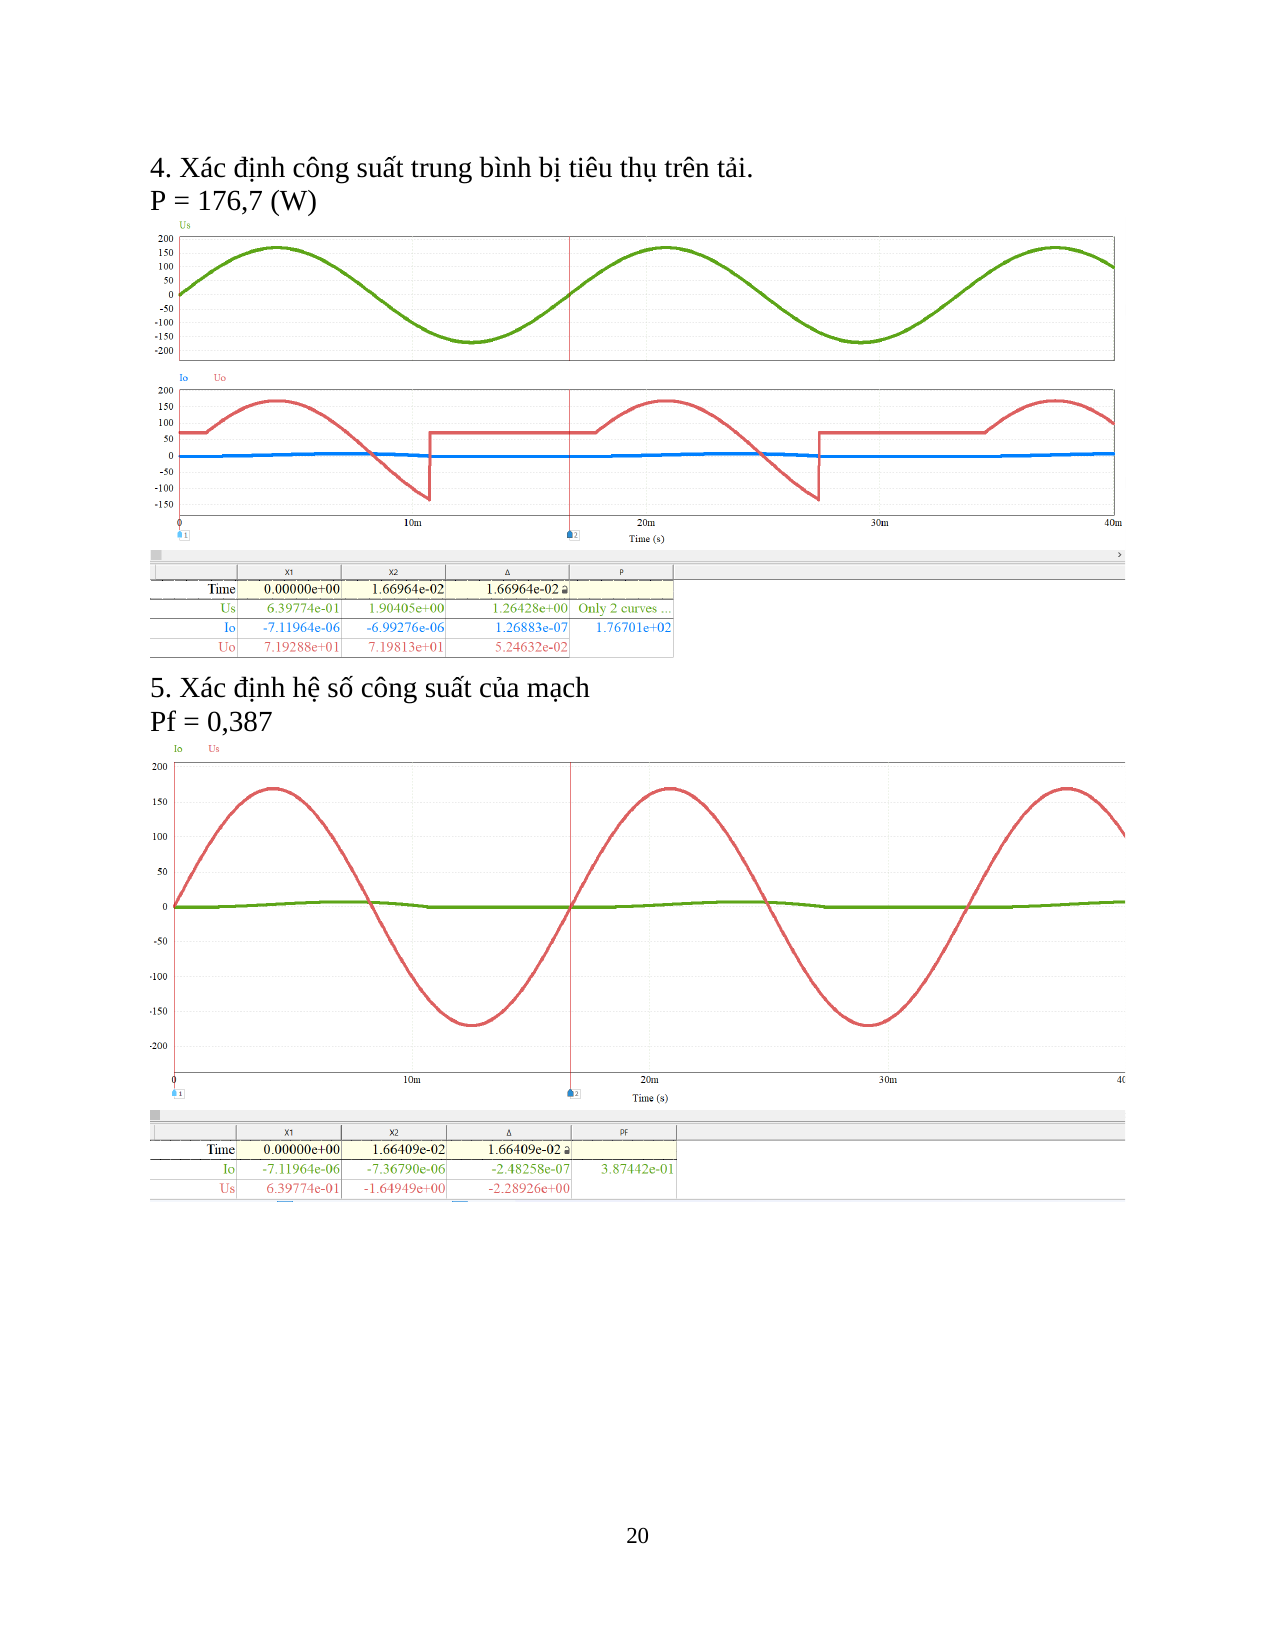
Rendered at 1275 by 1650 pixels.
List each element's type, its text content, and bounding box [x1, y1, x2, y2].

picture [150, 737, 1125, 1202]
text P = 176,7 (W) [150, 183, 1125, 217]
text 5. Xác định hệ số công suất của mạch [150, 671, 1125, 704]
text Pf = 0,387 [150, 704, 1125, 737]
text 4. Xác định công suất trung bình bị tiêu thụ trên tải. [150, 150, 1125, 183]
picture [150, 217, 1125, 671]
